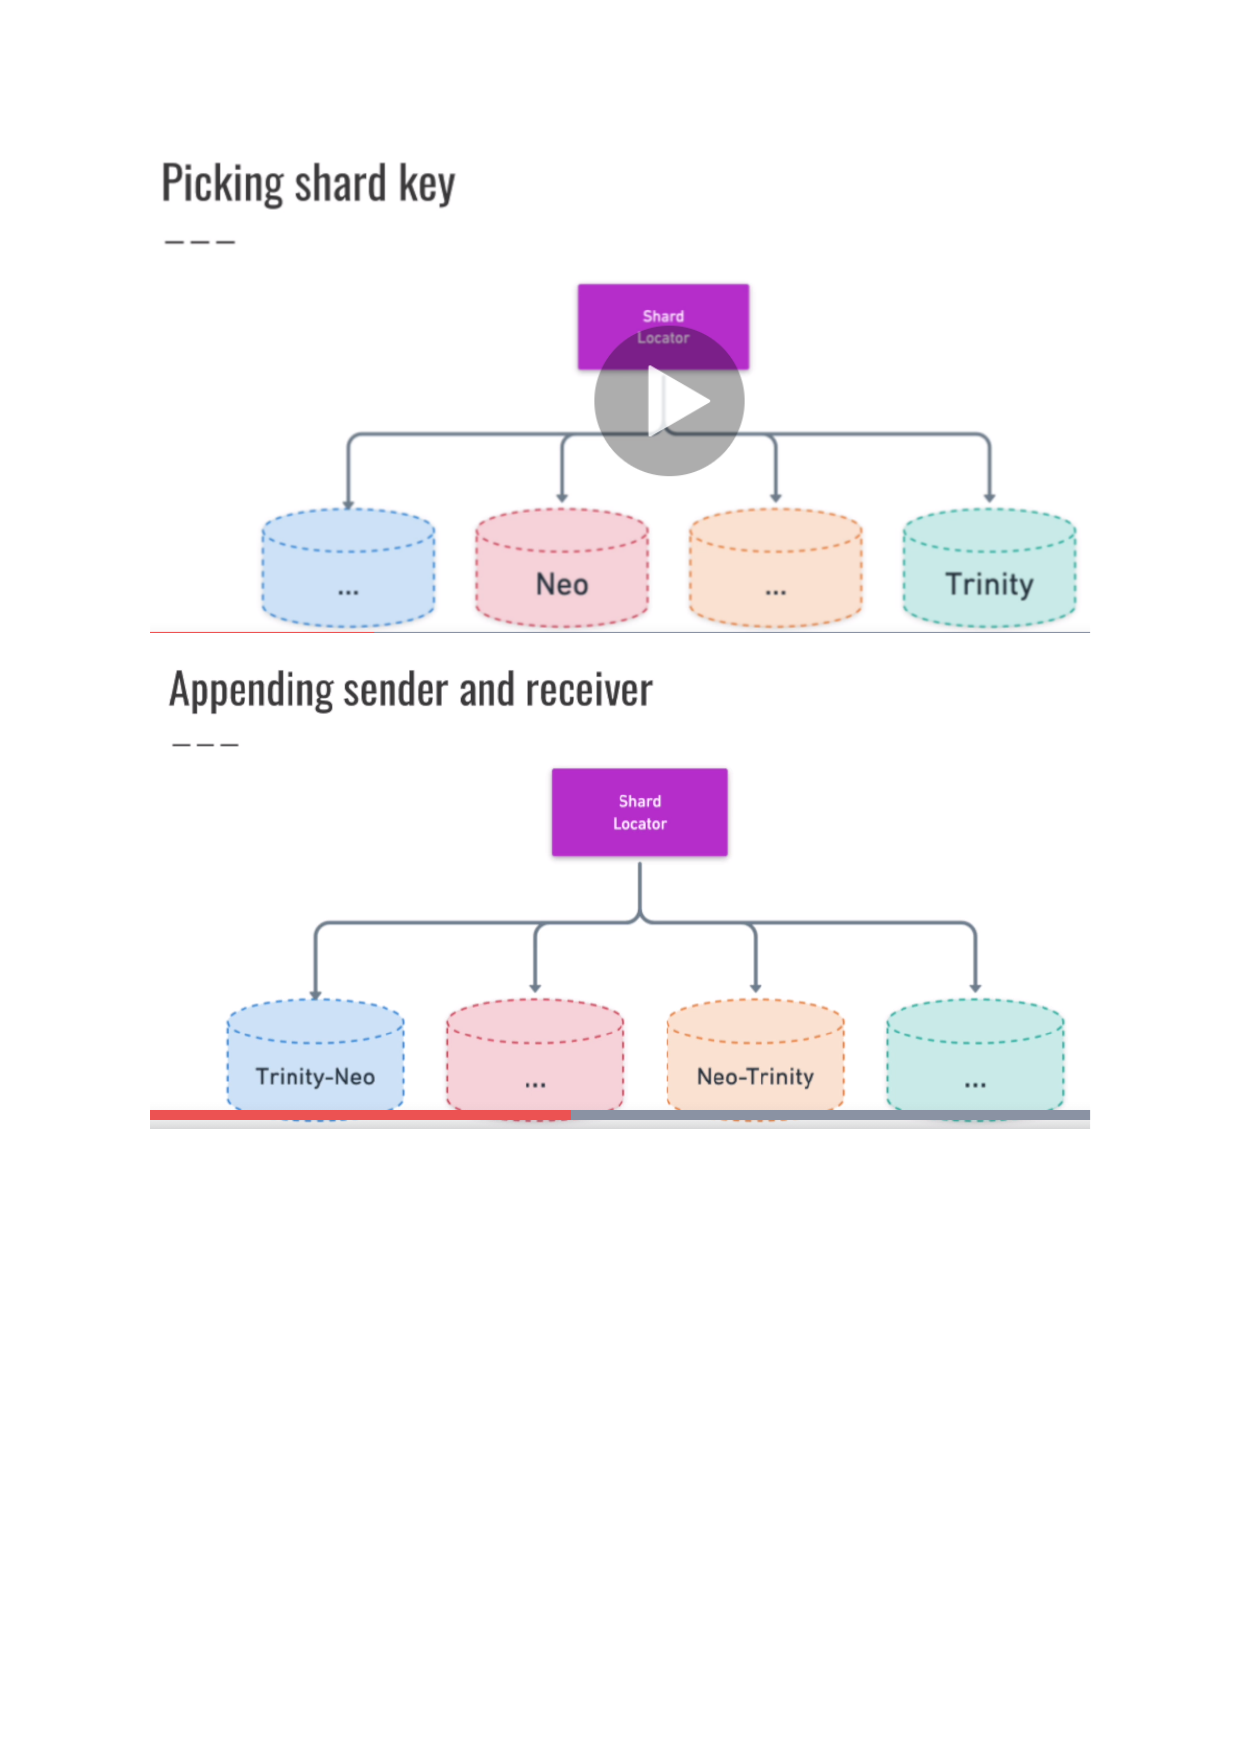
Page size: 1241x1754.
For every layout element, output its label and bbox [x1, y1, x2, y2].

picture [150, 651, 1091, 1129]
picture [150, 150, 1091, 633]
